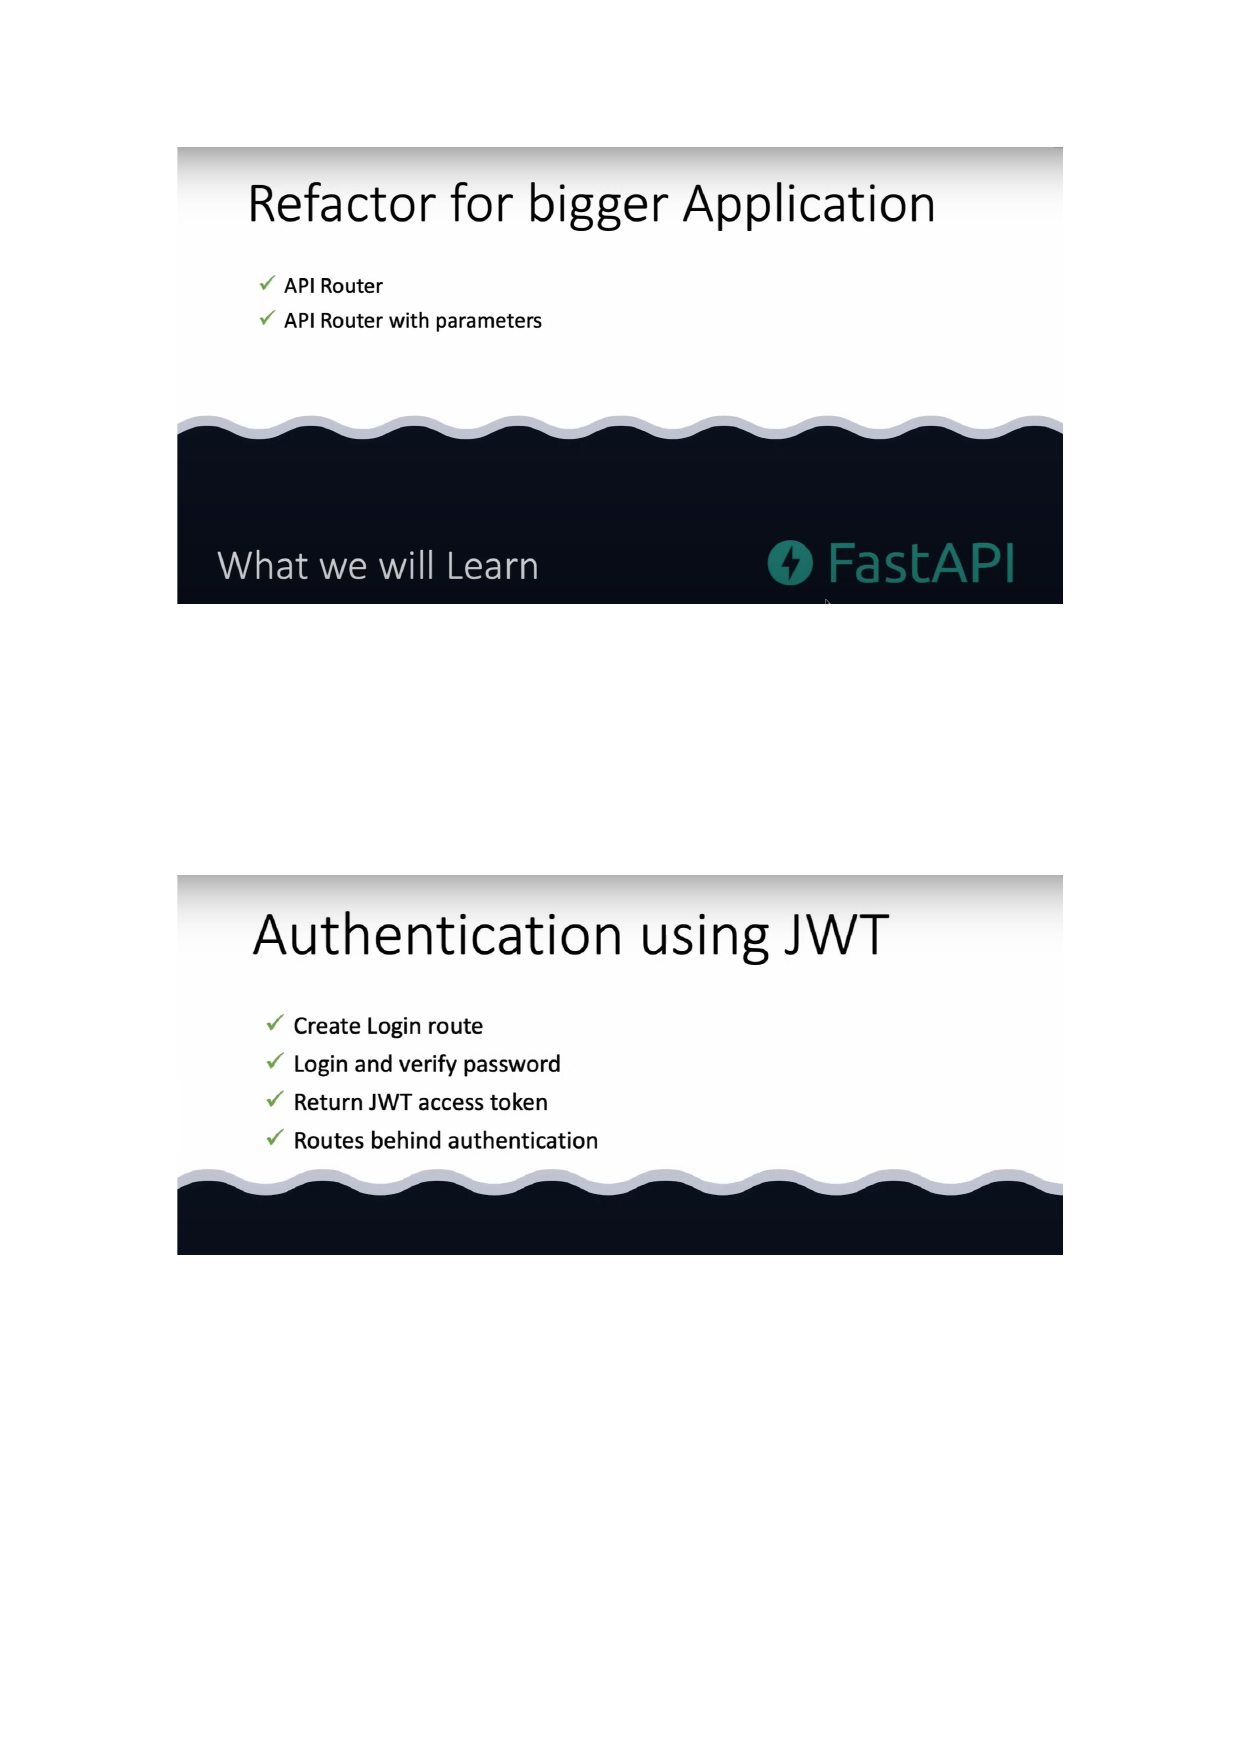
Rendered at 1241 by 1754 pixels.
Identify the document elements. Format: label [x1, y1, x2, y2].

picture [177, 147, 1063, 604]
picture [177, 875, 1063, 1255]
